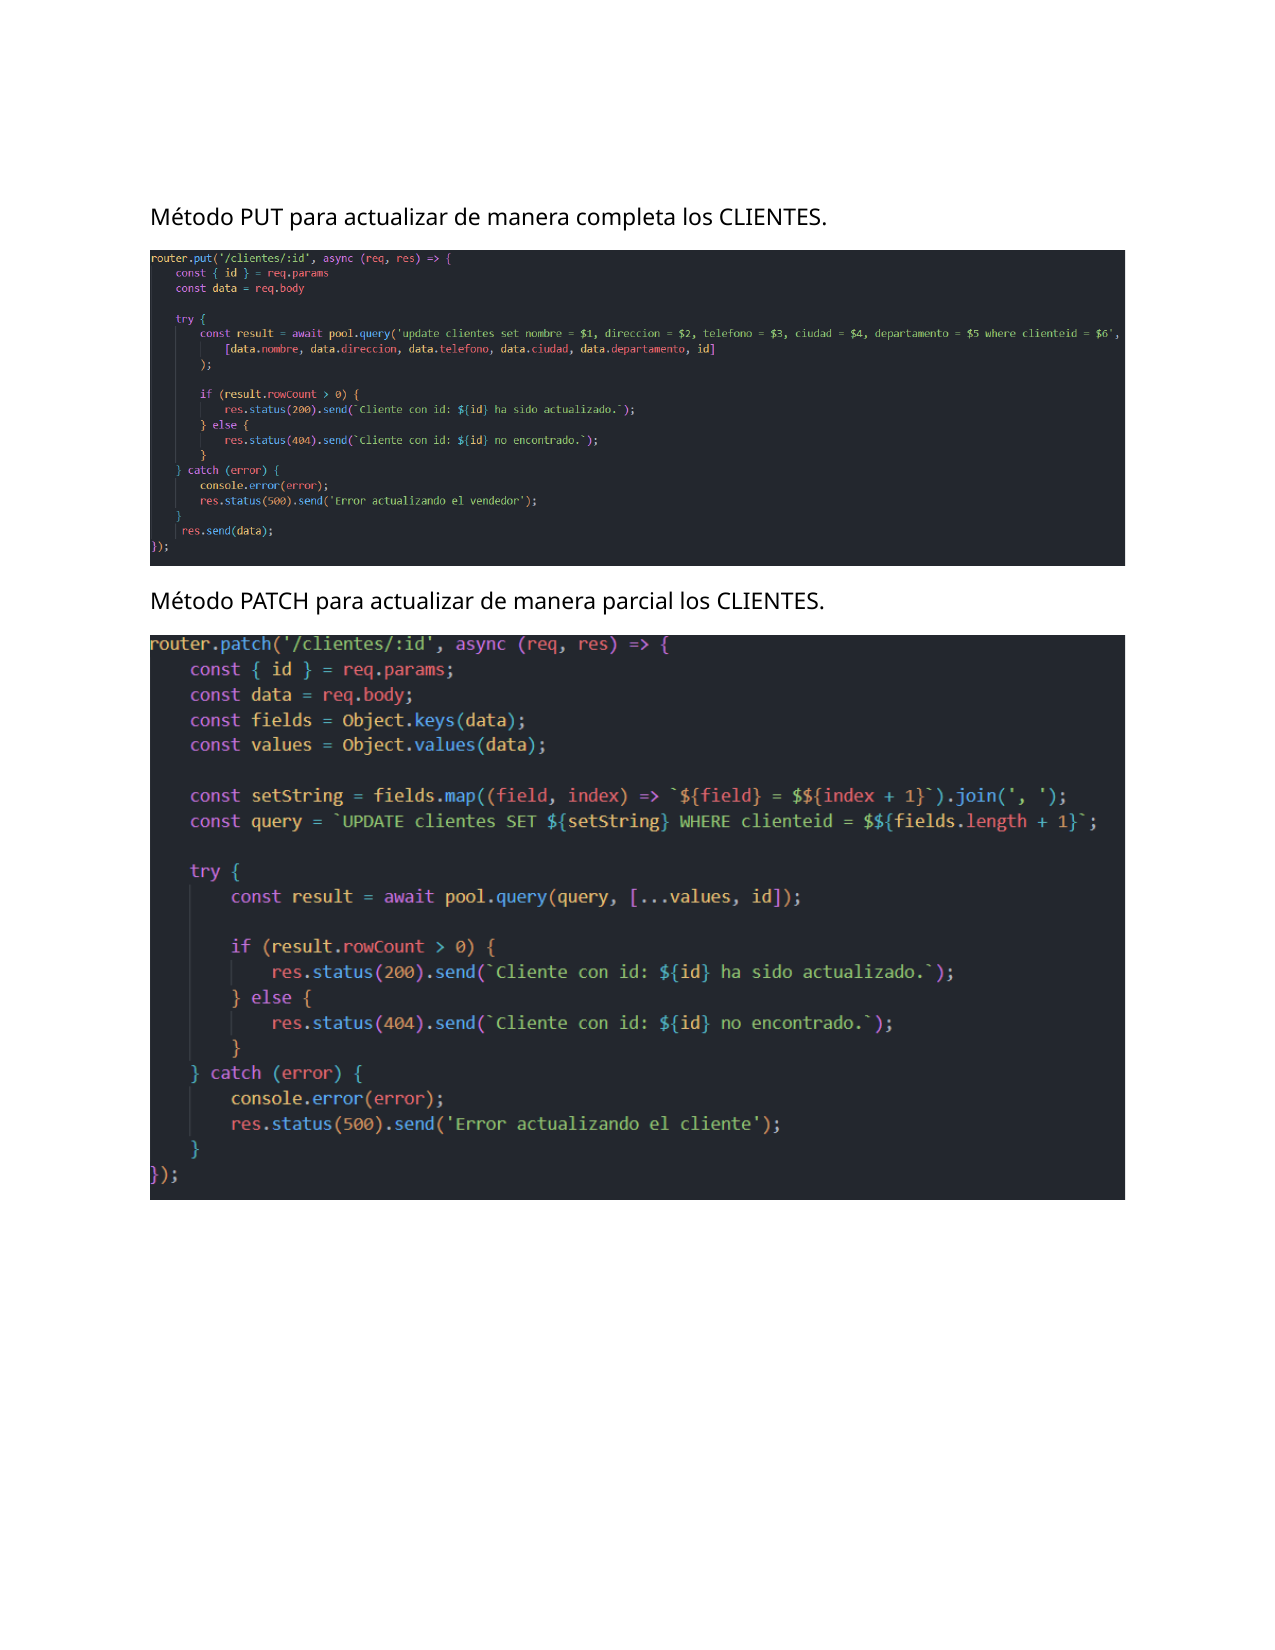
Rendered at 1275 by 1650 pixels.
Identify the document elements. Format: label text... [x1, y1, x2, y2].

text Método PUT para actualizar de manera completa los CLIENTES. [150, 200, 1125, 232]
picture [150, 250, 1125, 566]
text Método PATCH para actualizar de manera parcial los CLIENTES. [150, 585, 1125, 616]
picture [150, 635, 1125, 1200]
